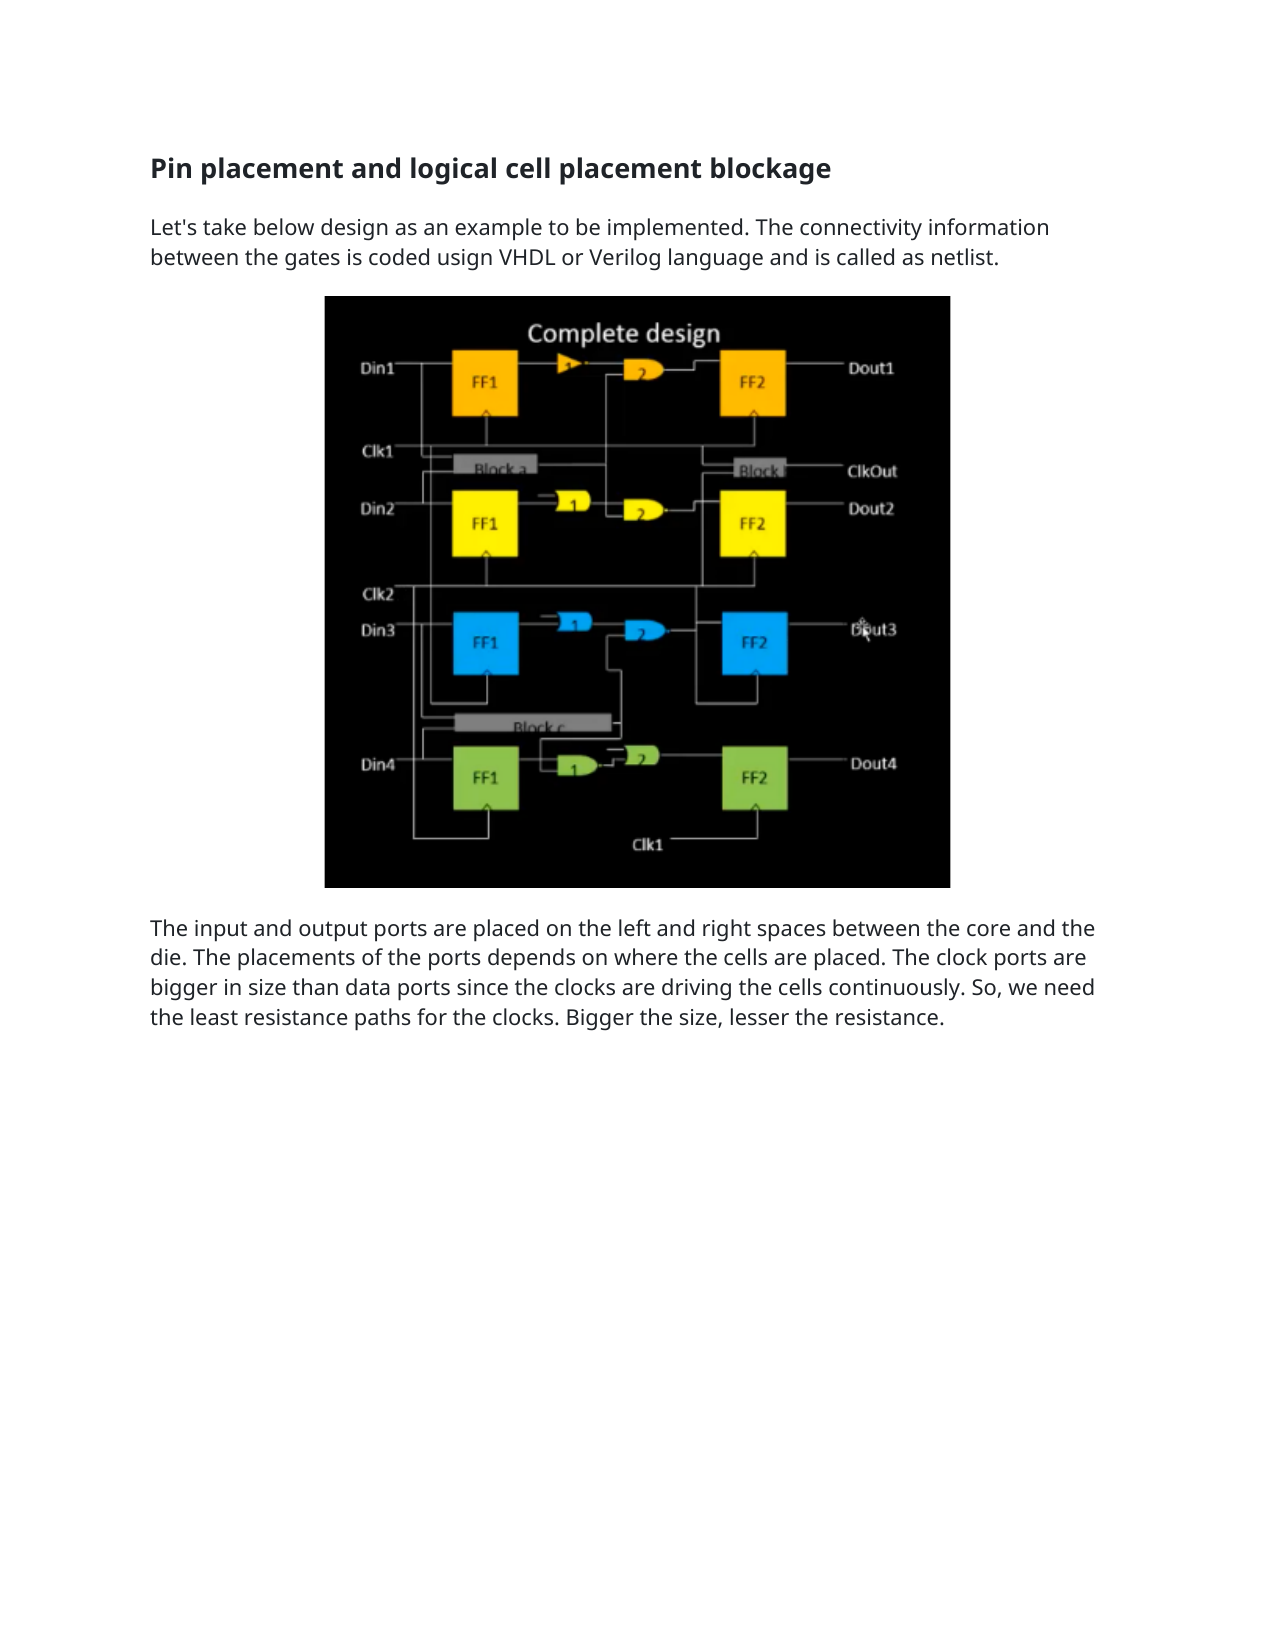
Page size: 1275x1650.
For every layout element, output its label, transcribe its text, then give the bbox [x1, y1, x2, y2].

subtitle Pin placement and logical cell placement blockage [150, 150, 1125, 187]
text Let's take below design as an example to be implemented. The connectivity information between the gates is coded usign VHDL or Verilog language and is called as netlist. [150, 212, 1125, 271]
text The input and output ports are placed on the left and right spaces between the core and the die. The placements of the ports depends on where the cells are placed. The clock ports are bigger in size than data ports since the clocks are driving the cells continuously. So, we need the least resistance paths for the clocks. Bigger the size, lesser the resistance. [150, 912, 1125, 1032]
picture [324, 296, 951, 888]
